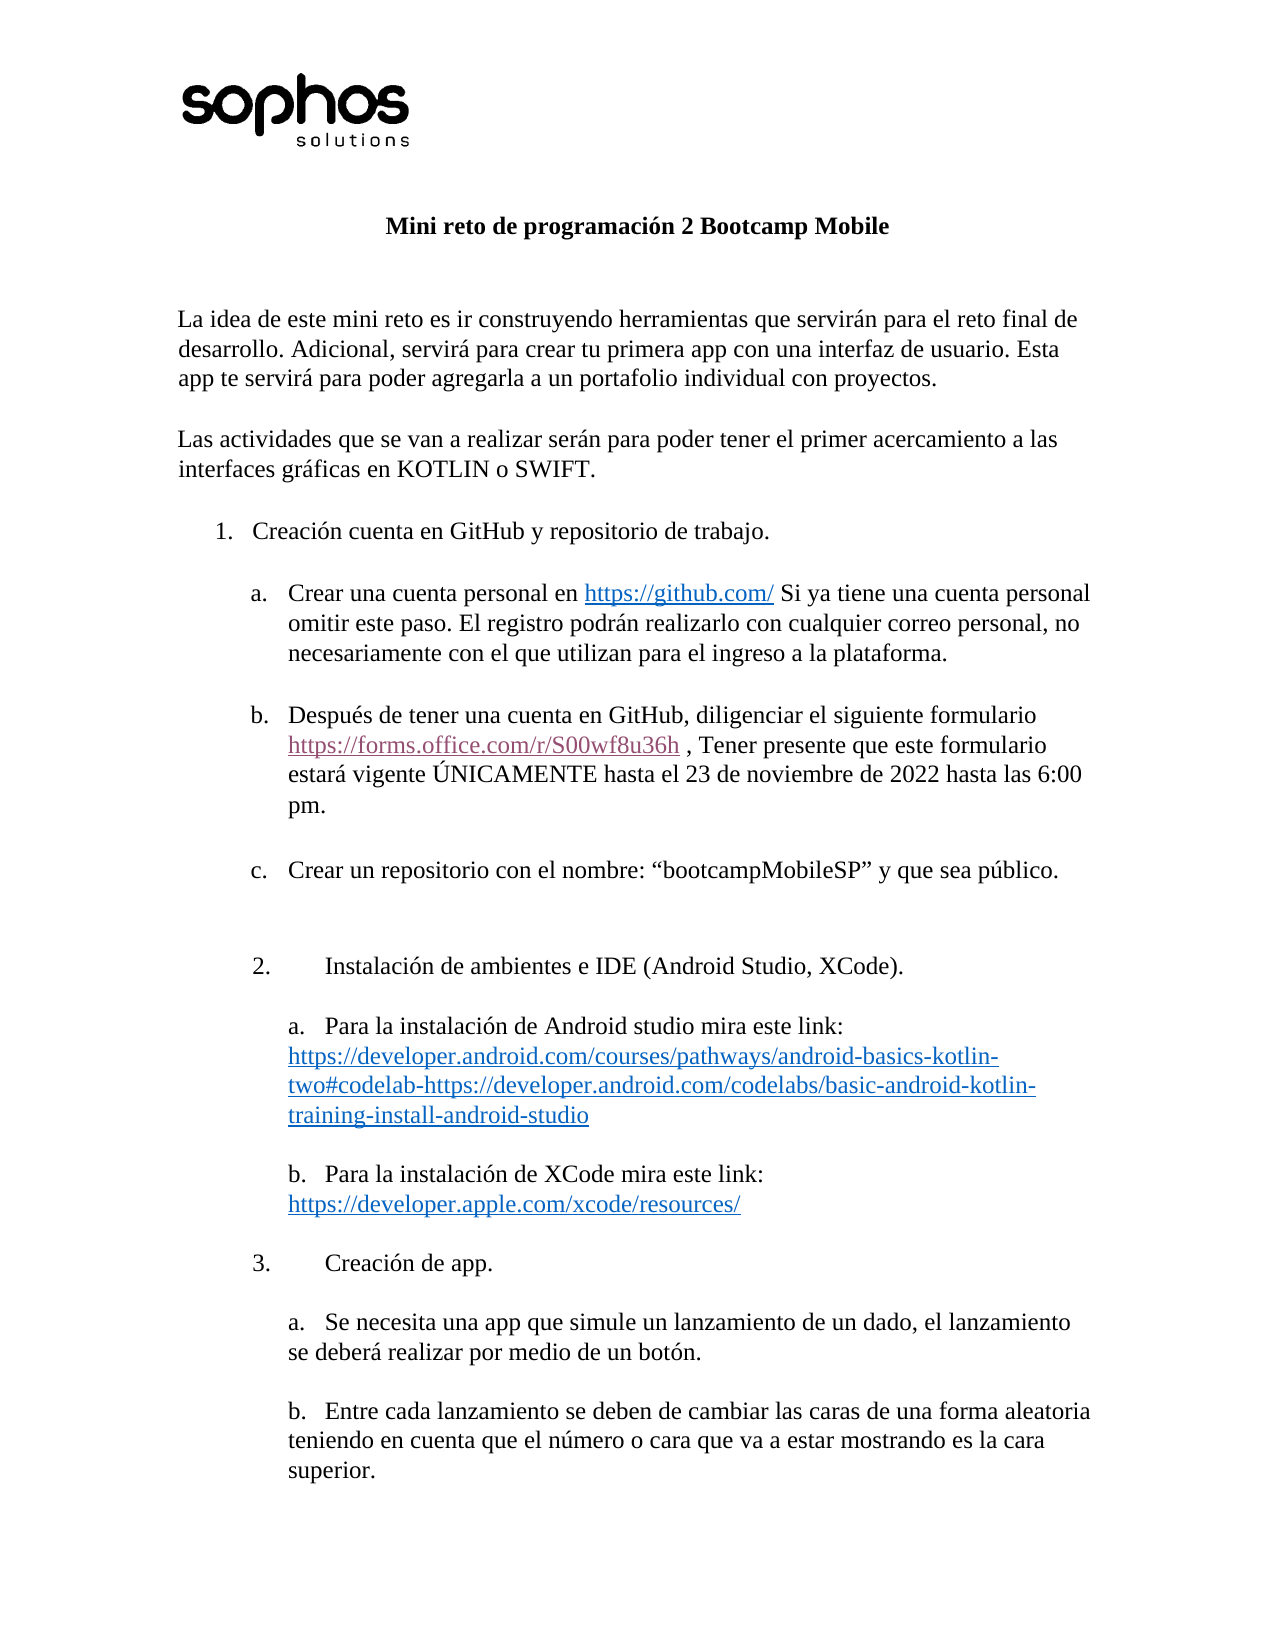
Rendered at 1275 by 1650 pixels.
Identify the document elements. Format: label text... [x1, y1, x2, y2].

list Crear un repositorio con el nombre: “bootcampMobileSP” y que sea público. [250, 854, 1096, 884]
list Para la instalación de XCode mira este link: https://developer.apple.com/xcode/resources/ [288, 1159, 1096, 1218]
list Entre cada lanzamiento se deben de cambiar las caras de una forma aleatoria teniendo en cuenta que el número o cara que va a estar mostrando es la cara superior. [288, 1396, 1096, 1484]
list Para la instalación de Android studio mira este link: https://developer.android.com/courses/pathways/android-basics-kotlin-two#codelab-https://developer.android.com/codelabs/basic-android-kotlin-training-install-android-studio [288, 1011, 1096, 1129]
list Se necesita una app que simule un lanzamiento de un dado, el lanzamiento se deberá realizar por medio de un botón. [288, 1307, 1096, 1366]
text La idea de este mini reto es ir construyendo herramientas que servirán para el reto final de desarrollo. Adicional, servirá para crear tu primera app con una interfaz de usuario. Esta app te servirá para poder agregarla a un portafolio individual con proyectos. [177, 304, 1096, 392]
text Las actividades que se van a realizar serán para poder tener el primer acercamiento a las interfaces gráficas en KOTLIN o SWIFT. [177, 424, 1096, 483]
list Después de tener una cuenta en GitHub, diligenciar el siguiente formulario https://forms.office.com/r/S00wf8u36h , Tener presente que este formulario estará vigente ÚNICAMENTE hasta el 23 de noviembre de 2022 hasta las 6:00 pm. [250, 700, 1096, 819]
text Mini reto de programación 2 Bootcamp Mobile [178, 211, 1096, 240]
list Creación de app. [252, 1248, 1096, 1277]
list Crear una cuenta personal en https://github.com/ Si ya tiene una cuenta personal omitir este paso. El registro podrán realizarlo con cualquier correo personal, no necesariamente con el que utilizan para el ingreso a la plataforma. [250, 578, 1096, 668]
list Creación cuenta en GitHub y repositorio de trabajo. [214, 516, 1096, 545]
picture [182, 73, 409, 147]
list Instalación de ambientes e IDE (Android Studio, XCode). [252, 950, 1096, 980]
